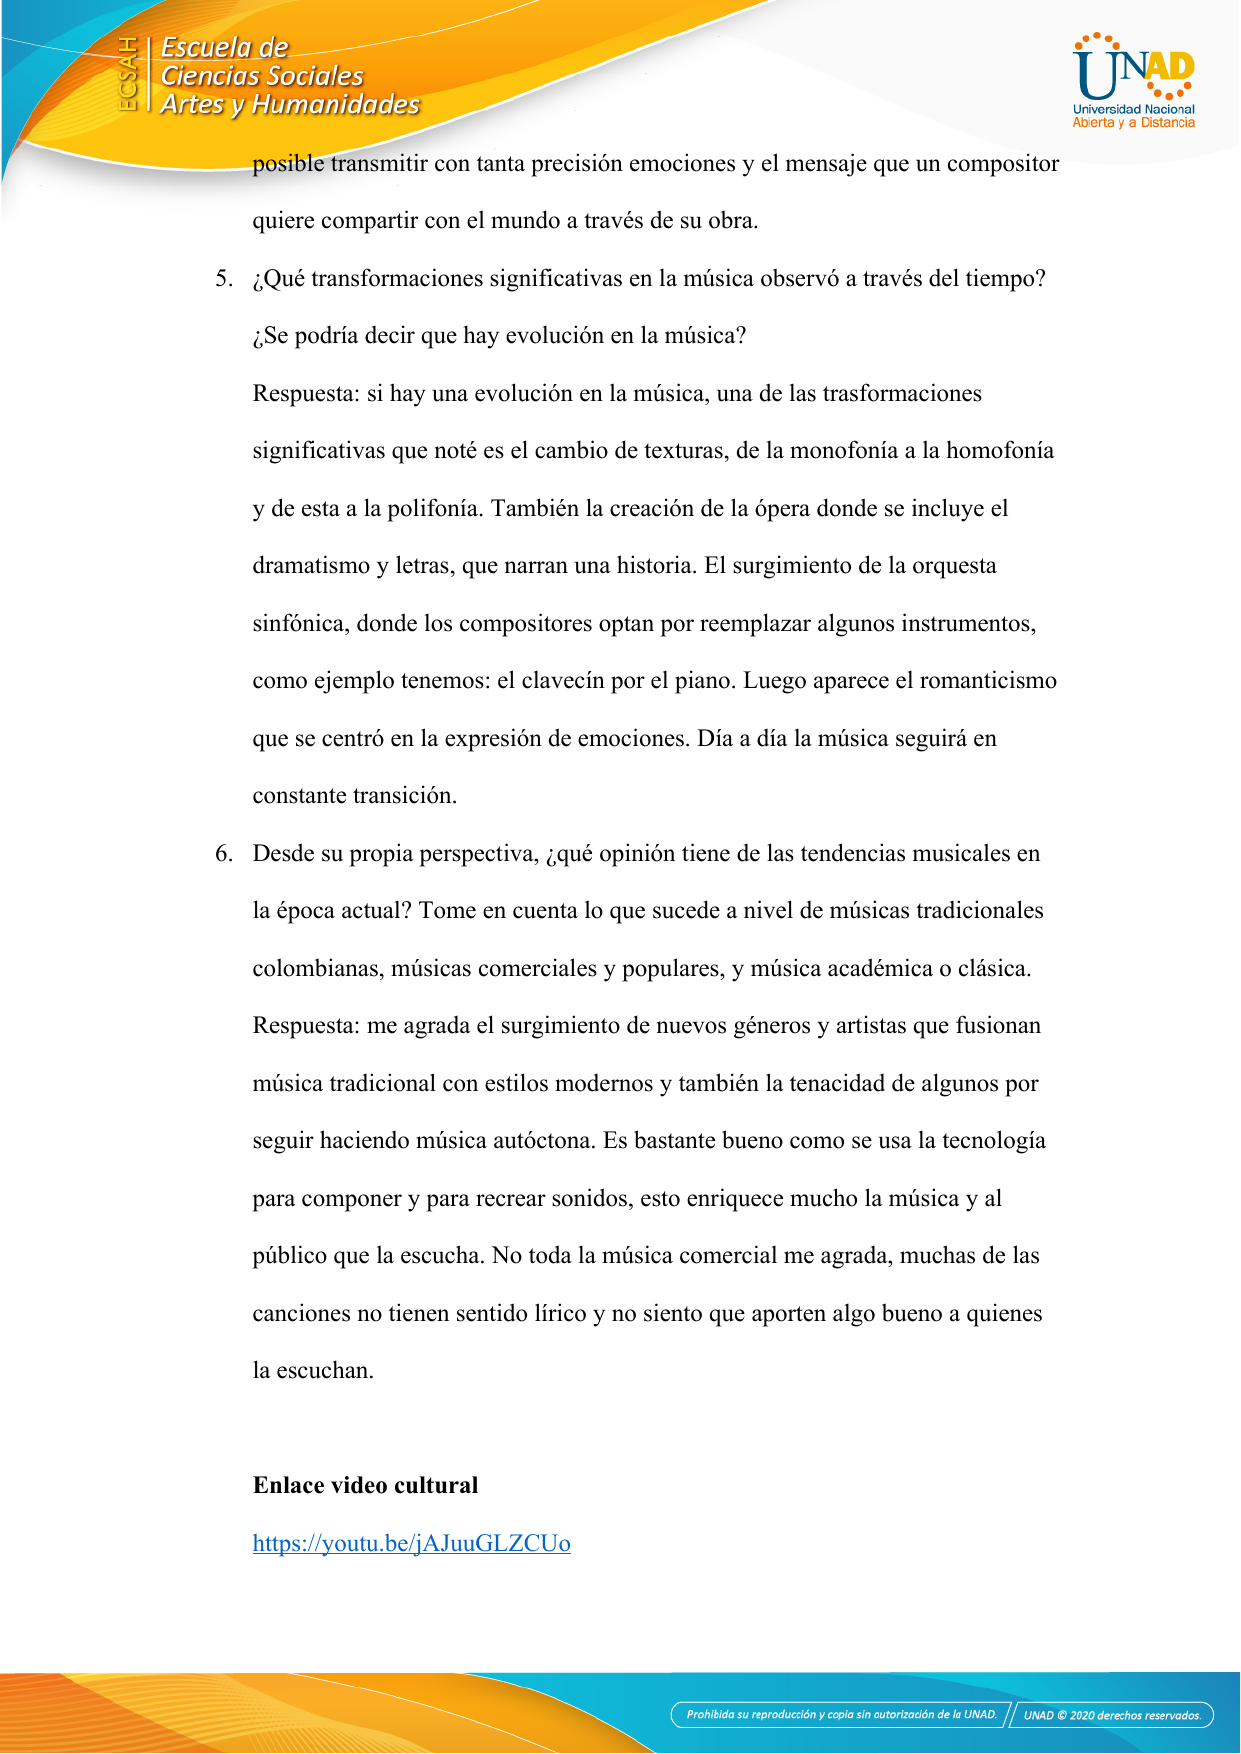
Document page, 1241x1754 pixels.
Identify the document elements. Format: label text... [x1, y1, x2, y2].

list Desde su propia perspectiva, ¿qué opinión tiene de las tendencias musicales en la época actual? Tome en cuenta lo que sucede a nivel de músicas tradicionales colombianas, músicas comerciales y populares, y música académica o clásica. [215, 838, 1063, 981]
picture [0, 1623, 1241, 1753]
list Respuesta: si hay una evolución en la música, una de las trasformaciones significativas que noté es el cambio de texturas, de la monofonía a la homofonía y de esta a la polifonía. También la creación de la ópera donde se incluye el dramatismo y letras, que narran una historia. El surgimiento de la orquesta sinfónica, donde los compositores optan por reemplazar algunos instrumentos, como ejemplo tenemos: el clavecín por el piano. Luego aparece el romanticismo que se centró en la expresión de emociones. Día a día la música seguirá en constante transición. [252, 378, 1063, 809]
picture [1, 0, 1239, 223]
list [252, 148, 1063, 234]
list Respuesta: me agrada el surgimiento de nuevos géneros y artistas que fusionan música tradicional con estilos modernos y también la tenacidad de algunos por seguir haciendo música autóctona. Es bastante bueno como se usa la tecnología para componer y para recrear sonidos, esto enriquece mucho la música y al público que la escucha. No toda la música comercial me agrada, muchas de las canciones no tienen sentido lírico y no siento que aporten algo bueno a quienes la escuchan. [252, 1010, 1063, 1384]
list Enlace video cultural [252, 1470, 1063, 1499]
list https://youtu.be/jAJuuGLZCUo [252, 1528, 1063, 1556]
list ¿Qué transformaciones significativas en la música observó a través del tiempo? ¿Se podría decir que hay evolución en la música? [215, 263, 1063, 349]
